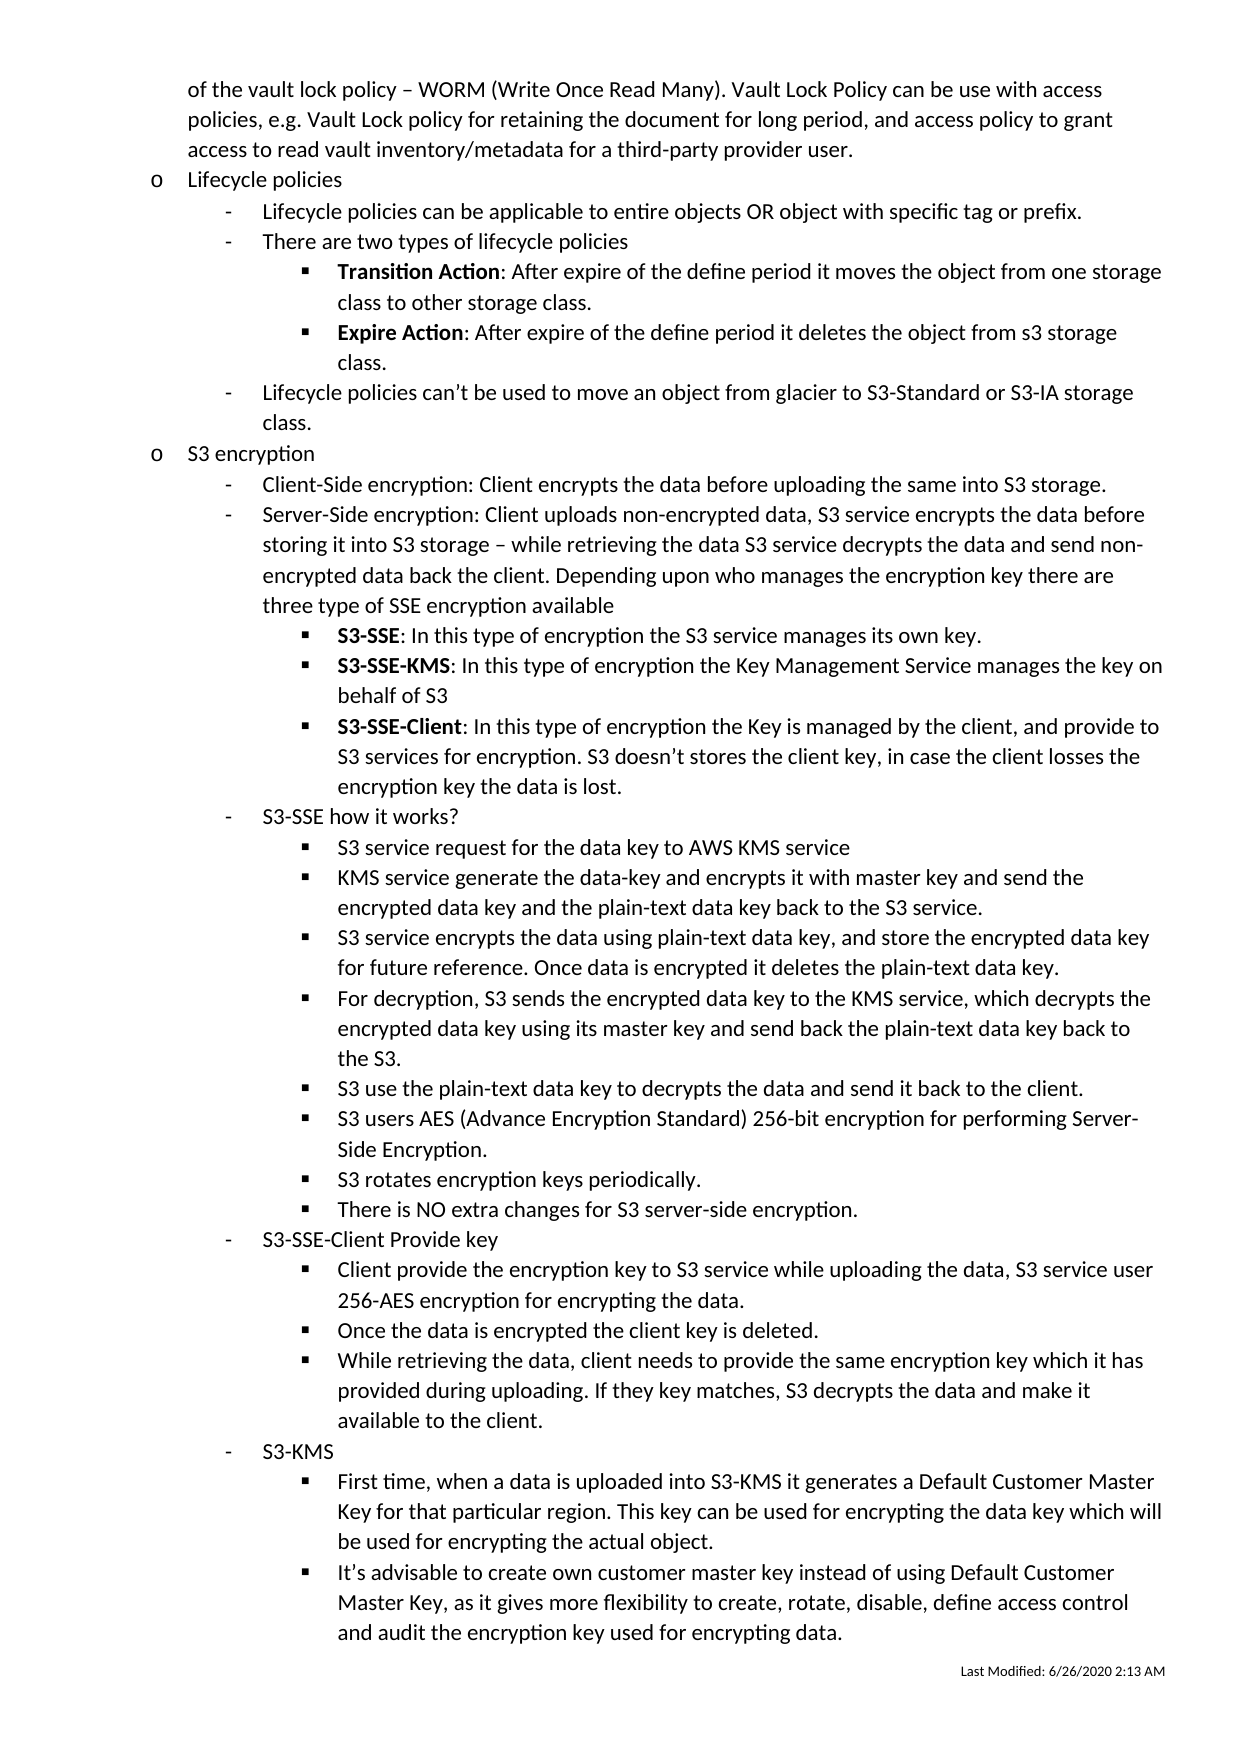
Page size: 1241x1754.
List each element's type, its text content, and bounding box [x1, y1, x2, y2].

list S3-KMS [225, 1437, 1165, 1465]
list Lifecycle policies [150, 166, 1165, 195]
list It’s advisable to create own customer master key instead of using Default Customer Master Key, as it gives more flexibility to create, rotate, disable, define access control and audit the encryption key used for encrypting data. [300, 1558, 1165, 1646]
list S3 users AES (Advance Encryption Standard) 256-bit encryption for performing Server-Side Encryption. [300, 1104, 1165, 1163]
list Client-Side encryption: Client encrypts the data before uploading the same into S3 storage. [225, 470, 1165, 498]
list S3 service encrypts the data using plain-text data key, and store the encrypted data key for future reference. Once data is encrypted it deletes the plain-text data key. [300, 923, 1165, 982]
list S3 encryption [150, 439, 1165, 468]
list S3-SSE-Client Provide key [225, 1225, 1165, 1253]
list Expire Action: After expire of the define period it deletes the object from s3 storage class. [300, 318, 1165, 376]
list S3 service request for the data key to AWS KMS service [300, 833, 1165, 861]
list There is NO extra changes for S3 server-side encryption. [300, 1195, 1165, 1223]
list First time, when a data is uploaded into S3-KMS it generates a Default Customer Master Key for that particular region. This key can be used for encrypting the data key which will be used for encrypting the actual object. [300, 1467, 1165, 1556]
list S3 use the plain-text data key to decrypts the data and send it back to the client. [300, 1074, 1165, 1102]
list Lifecycle policies can’t be used to move an object from glacier to S3-Standard or S3-IA storage class. [225, 378, 1165, 437]
list Client provide the encryption key to S3 service while uploading the data, S3 service user 256-AES encryption for encrypting the data. [300, 1256, 1165, 1314]
list While retrieving the data, client needs to provide the same encryption key which it has provided during uploading. If they key matches, S3 decrypts the data and make it available to the client. [300, 1346, 1165, 1435]
list S3-SSE-KMS: In this type of encryption the Key Management Service manages the key on behalf of S3 [300, 651, 1165, 710]
list KMS service generate the data-key and encrypts it with master key and send the encrypted data key and the plain-text data key back to the S3 service. [300, 863, 1165, 921]
list Once the data is encrypted the client key is deleted. [300, 1316, 1165, 1344]
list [150, 75, 1165, 163]
list There are two types of lifecycle policies [225, 227, 1165, 255]
list S3-SSE how it works? [225, 802, 1165, 831]
list S3-SSE-Client: In this type of encryption the Key is managed by the client, and provide to S3 services for encryption. S3 doesn’t stores the client key, in case the client losses the encryption key the data is lost. [300, 712, 1165, 800]
list Lifecycle policies can be applicable to entire objects OR object with specific tag or prefix. [225, 197, 1165, 225]
list S3-SSE: In this type of encryption the S3 service manages its own key. [300, 621, 1165, 649]
list Transition Action: After expire of the define period it moves the object from one storage class to other storage class. [300, 257, 1165, 316]
list S3 rotates encryption keys periodically. [300, 1165, 1165, 1193]
list For decryption, S3 sends the encrypted data key to the KMS service, which decrypts the encrypted data key using its master key and send back the plain-text data key back to the S3. [300, 984, 1165, 1072]
list Server-Side encryption: Client uploads non-encrypted data, S3 service encrypts the data before storing it into S3 storage – while retrieving the data S3 service decrypts the data and send non-encrypted data back the client. Depending upon who manages the encryption key there are three type of SSE encryption available [225, 500, 1165, 619]
